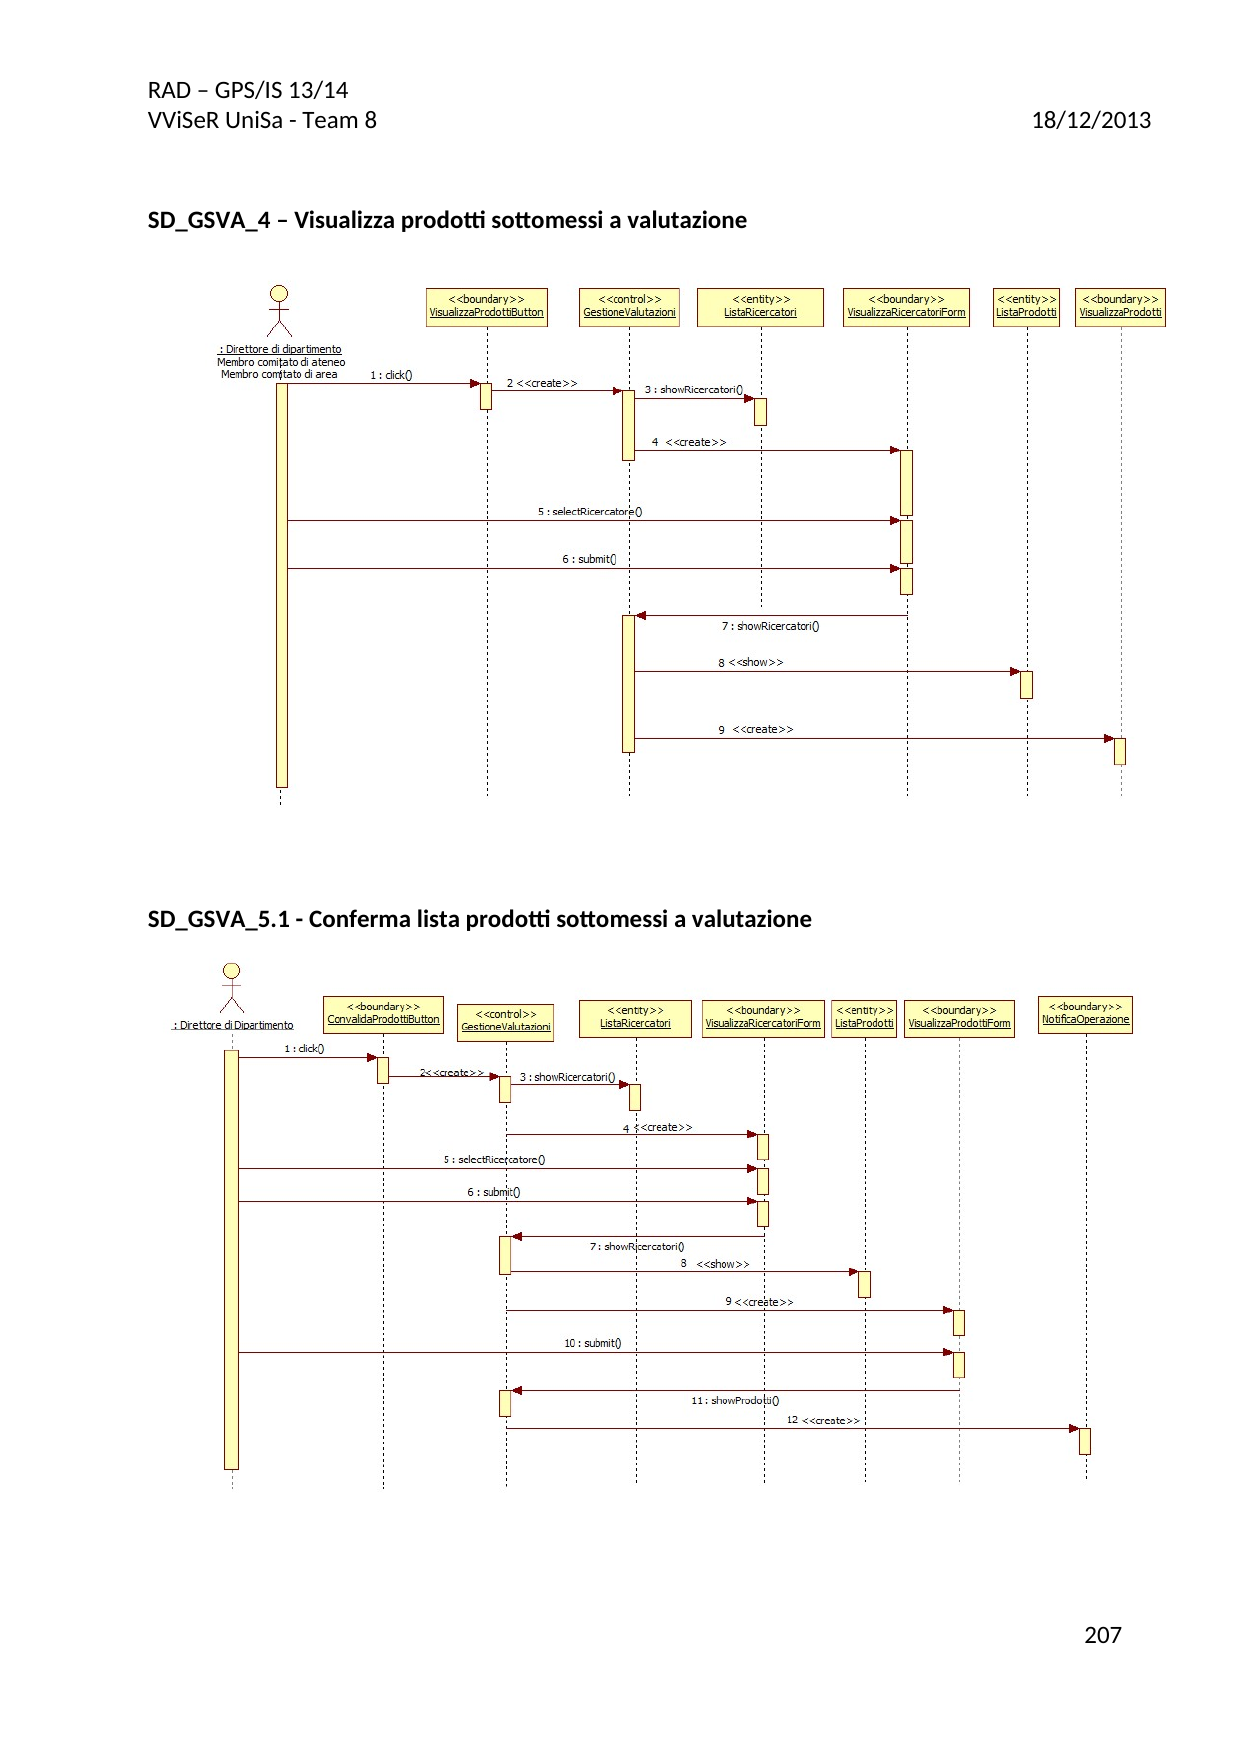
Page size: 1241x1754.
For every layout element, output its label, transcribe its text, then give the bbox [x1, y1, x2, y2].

picture [147, 942, 1152, 1508]
text SD_GSVA_4 – Visualizza prodotti sottomessi a valutazione [148, 204, 1122, 234]
text SD_GSVA_5.1 - Conferma lista prodotti sottomessi a valutazione [148, 903, 1122, 942]
picture [110, 264, 1185, 827]
